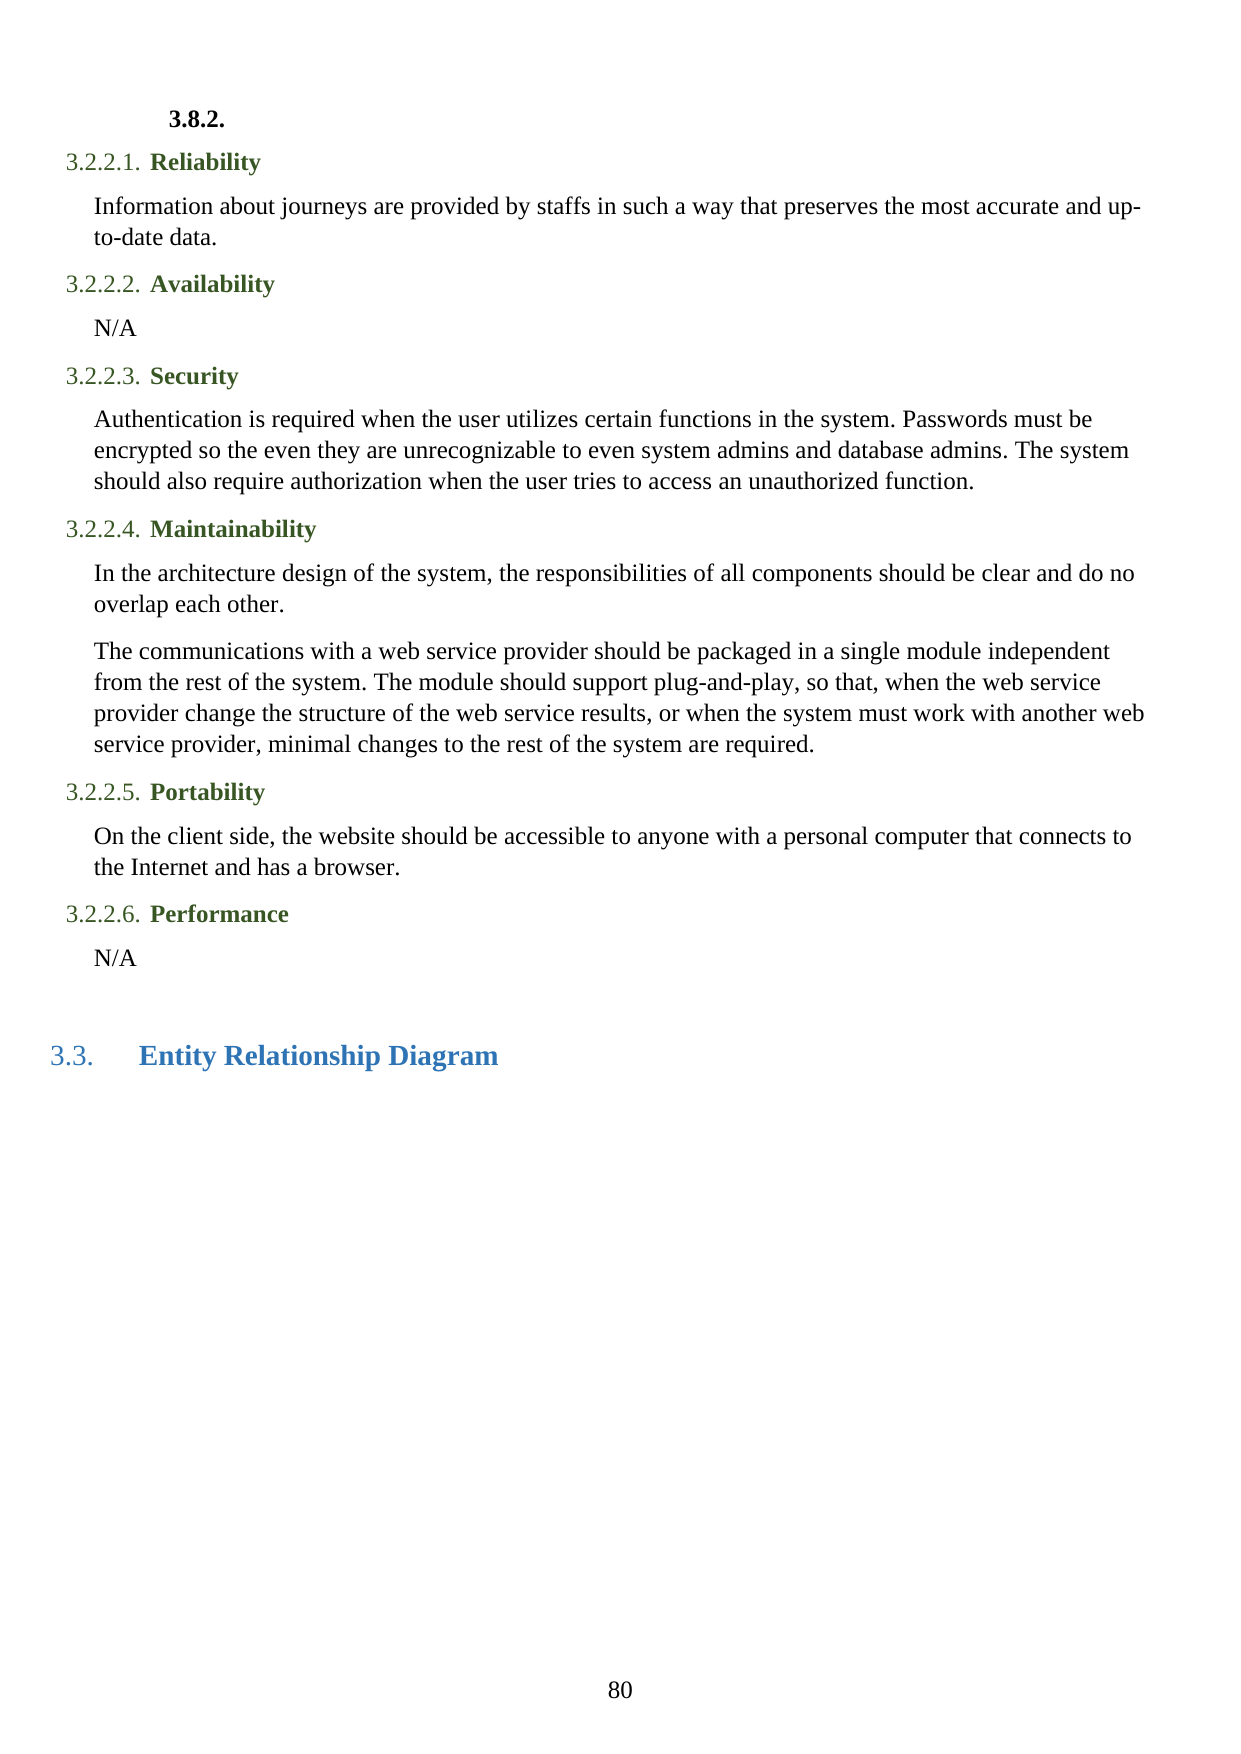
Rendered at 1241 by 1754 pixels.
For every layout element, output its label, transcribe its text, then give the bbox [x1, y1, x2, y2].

subtitle Reliability [141, 147, 1146, 176]
subtitle Portability [141, 777, 1146, 806]
text N/A [94, 943, 1146, 972]
subtitle Maintainability [141, 514, 1146, 543]
text On the client side, the website should be accessible to anyone with a personal computer that connects to the Internet and has a browser. [94, 821, 1146, 881]
text In the architecture design of the system, the responsibilities of all components should be clear and do no overlap each other. [94, 558, 1146, 617]
subtitle Entity Relationship Diagram [94, 1038, 1146, 1072]
subtitle Security [141, 361, 1146, 389]
text Authentication is required when the user utilizes certain functions in the system. Passwords must be encrypted so the even they are unrecognizable to even system admins and database admins. The system should also require authorization when the user tries to access an unauthorized function. [94, 404, 1146, 495]
subtitle Performance [141, 899, 1146, 928]
text Information about journeys are provided by staffs in such a way that preserves the most accurate and up-to-date data. [94, 191, 1146, 251]
text N/A [94, 313, 1146, 342]
subtitle Availability [141, 269, 1146, 298]
text The communications with a web service provider should be packaged in a single module independent from the rest of the system. The module should support plug-and-play, so that, when the web service provider change the structure of the web service results, or when the system must work with another web service provider, minimal changes to the rest of the system are required. [94, 636, 1146, 758]
